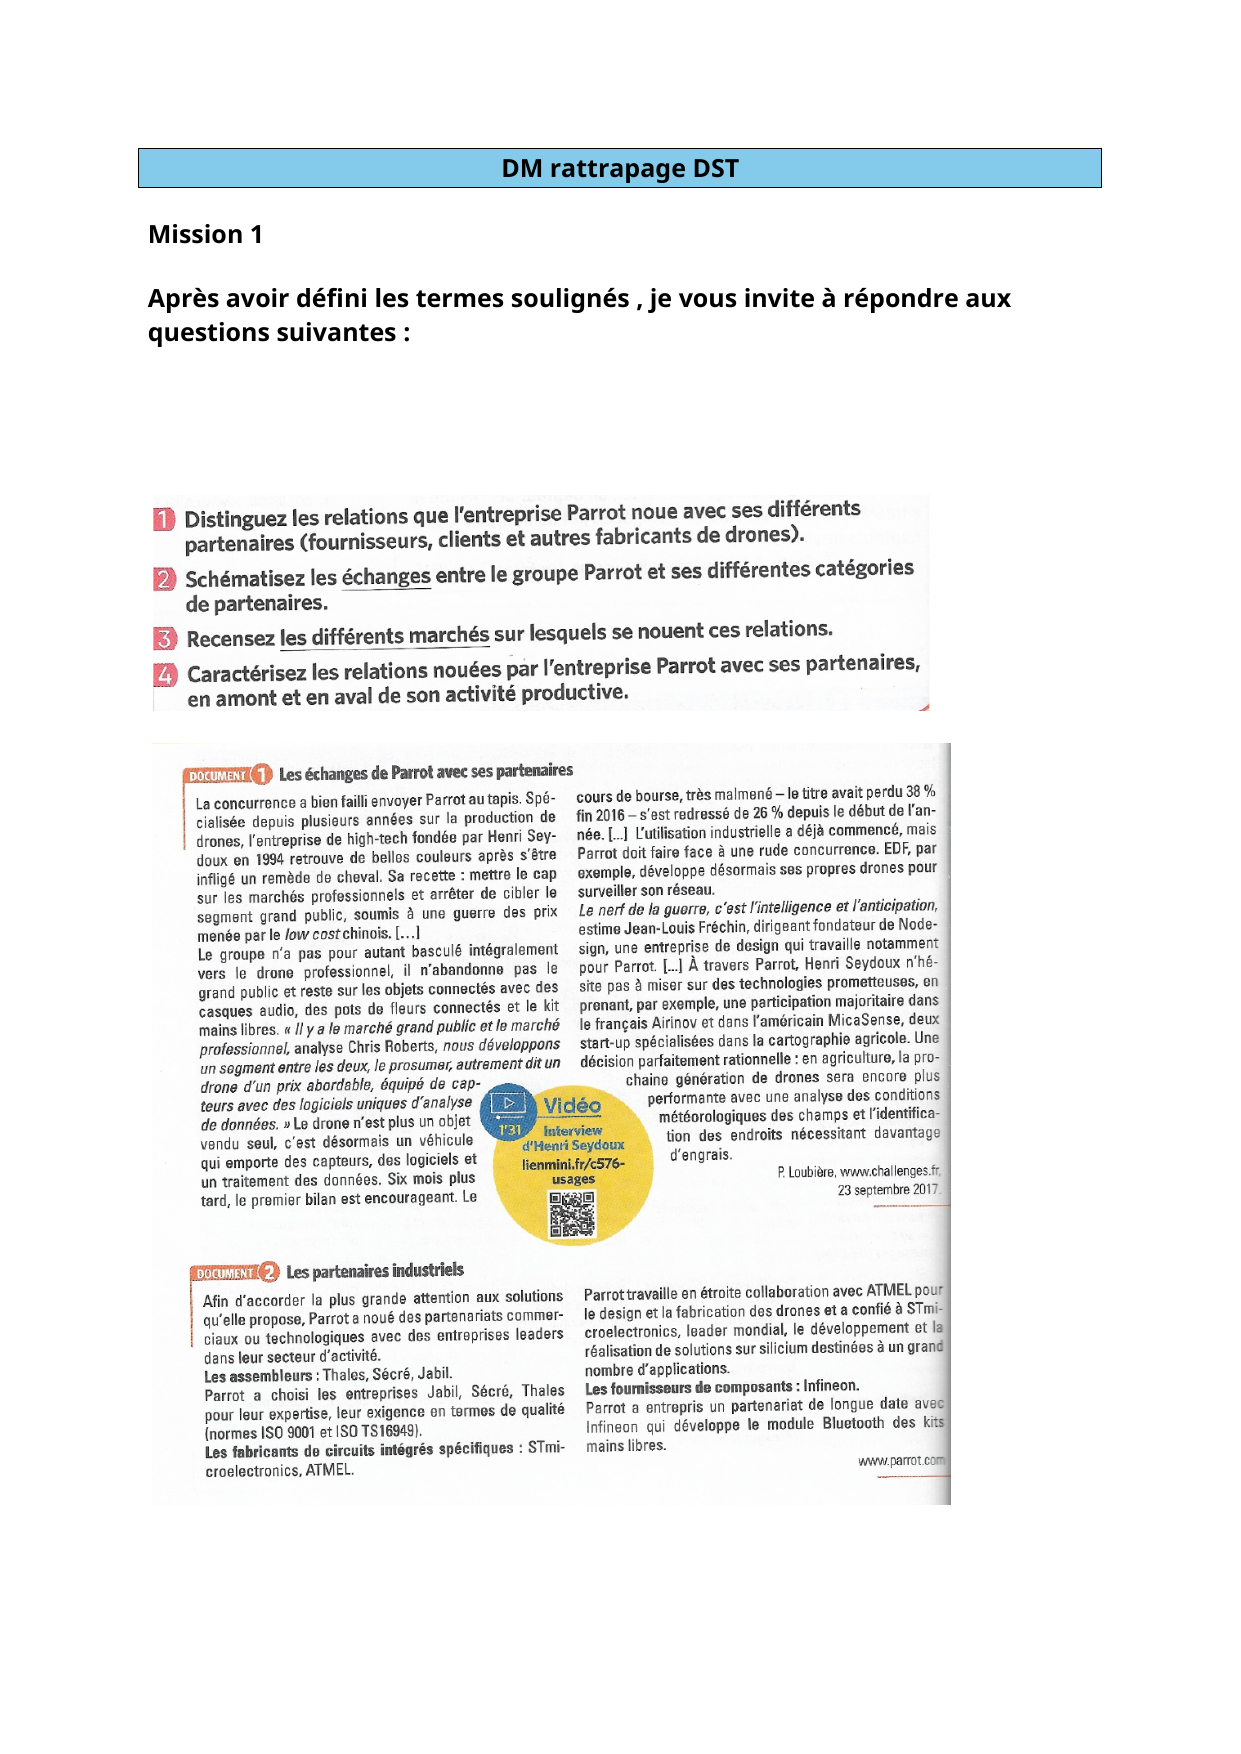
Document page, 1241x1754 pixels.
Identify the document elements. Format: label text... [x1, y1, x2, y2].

picture [151, 743, 951, 1505]
text Après avoir défini les termes soulignés , je vous invite à répondre aux questions suivantes : [148, 280, 1093, 348]
text DM rattrapage DST [139, 149, 1101, 187]
picture [153, 495, 930, 711]
text Mission 1 [148, 217, 1093, 251]
